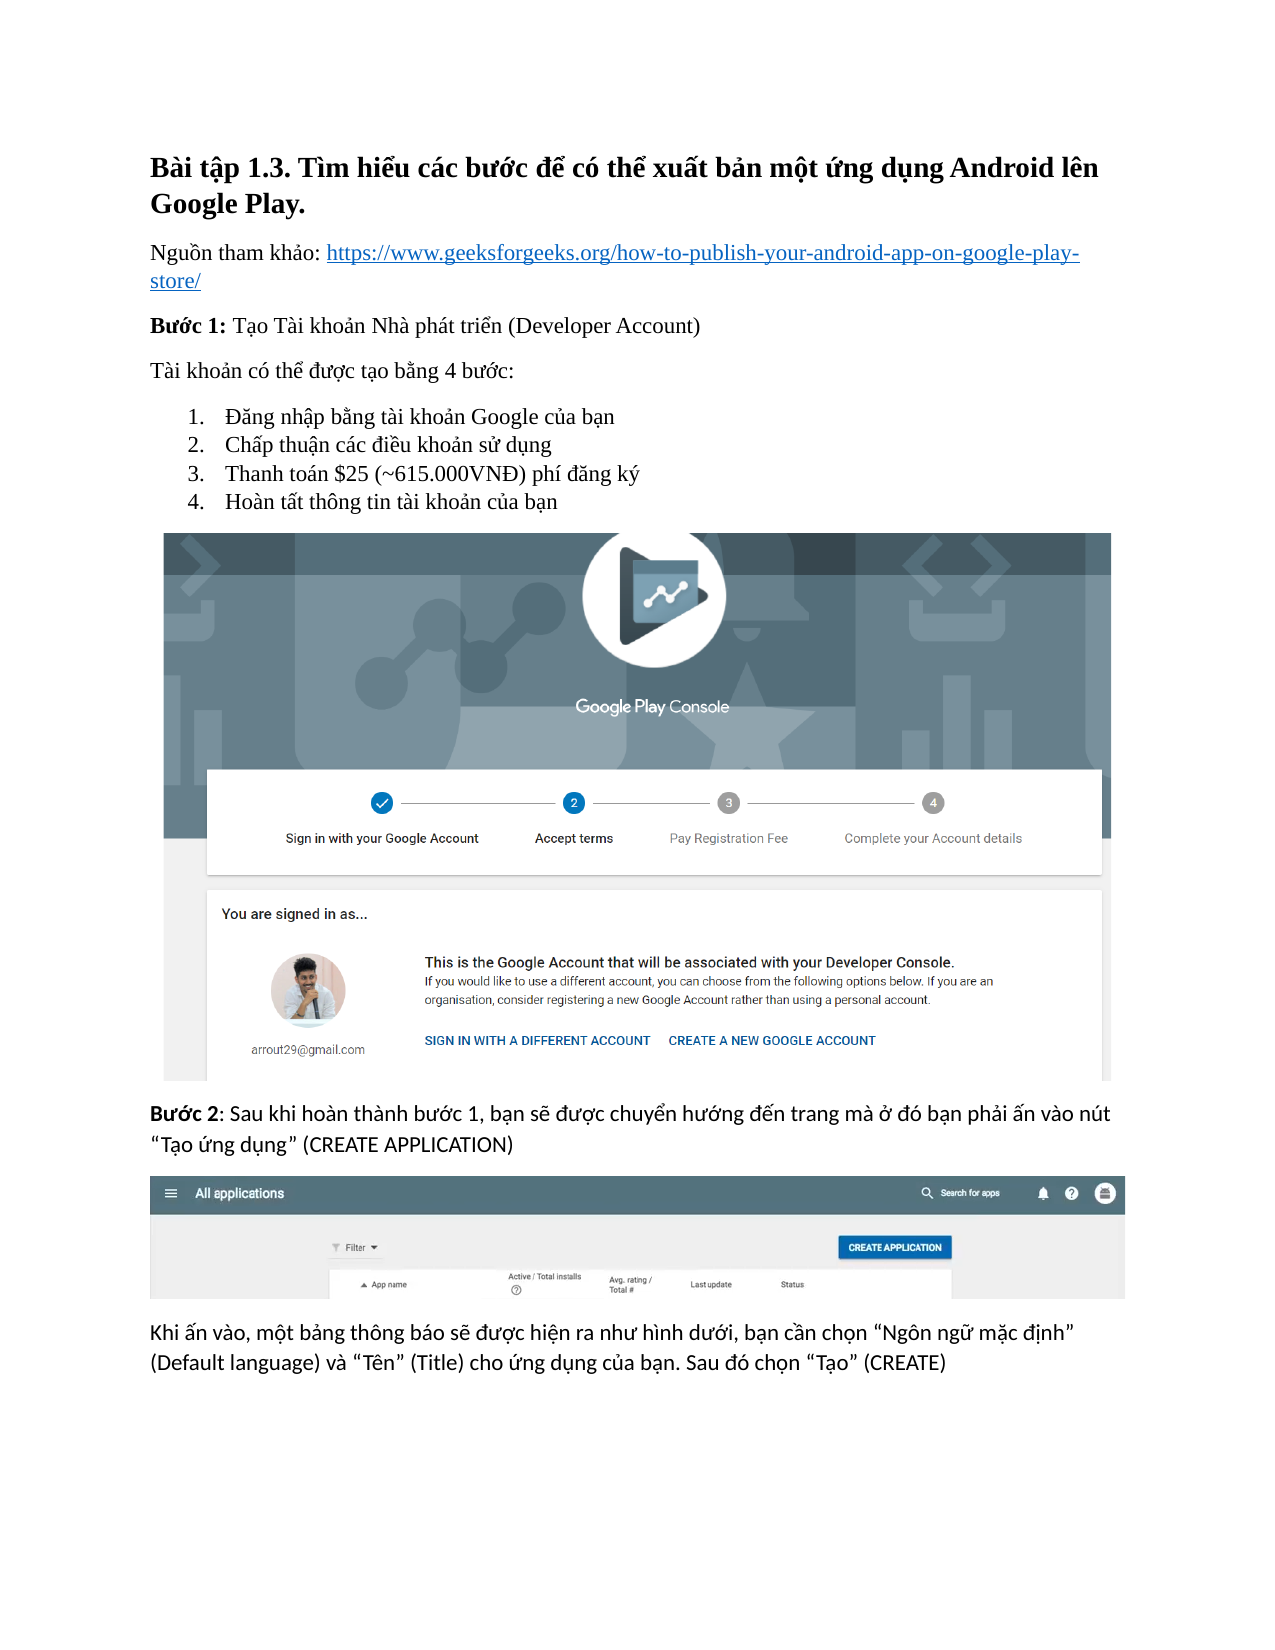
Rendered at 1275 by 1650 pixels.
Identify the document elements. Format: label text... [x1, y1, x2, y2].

list Hoàn tất thông tin tài khoản của bạn [187, 488, 1125, 514]
text Nguồn tham khảo: https://www.geeksforgeeks.org/how-to-publish-your-android-app-on-google-play-store/ [150, 239, 1125, 294]
list Thanh toán $25 (~615.000VNĐ) phí đăng ký [187, 459, 1125, 486]
text Bài tập 1.3. Tìm hiểu các bước để có thể xuất bản một ứng dụng Android lên Google Play. [150, 150, 1125, 220]
text Khi ấn vào, một bảng thông báo sẽ được hiện ra như hình dưới, bạn cần chọn “Ngôn ngữ mặc định” (Default language) và “Tên” (Title) cho ứng dụng của bạn. Sau đó chọn “Tạo” (CREATE) [150, 1318, 1125, 1376]
text Tài khoản có thể được tạo bằng 4 bước: [150, 358, 1125, 384]
text Bước 1: Tạo Tài khoản Nhà phát triển (Developer Account) [150, 312, 1125, 339]
picture [163, 533, 1112, 1081]
picture [150, 1176, 1125, 1299]
list Đăng nhập bằng tài khoản Google của bạn [187, 403, 1125, 429]
list Chấp thuận các điều khoản sử dụng [187, 431, 1125, 457]
text Bước 2: Sau khi hoàn thành bước 1, bạn sẽ được chuyển hướng đến trang mà ở đó bạn phải ấn vào nút “Tạo ứng dụng” (CREATE APPLICATION) [150, 1099, 1125, 1158]
